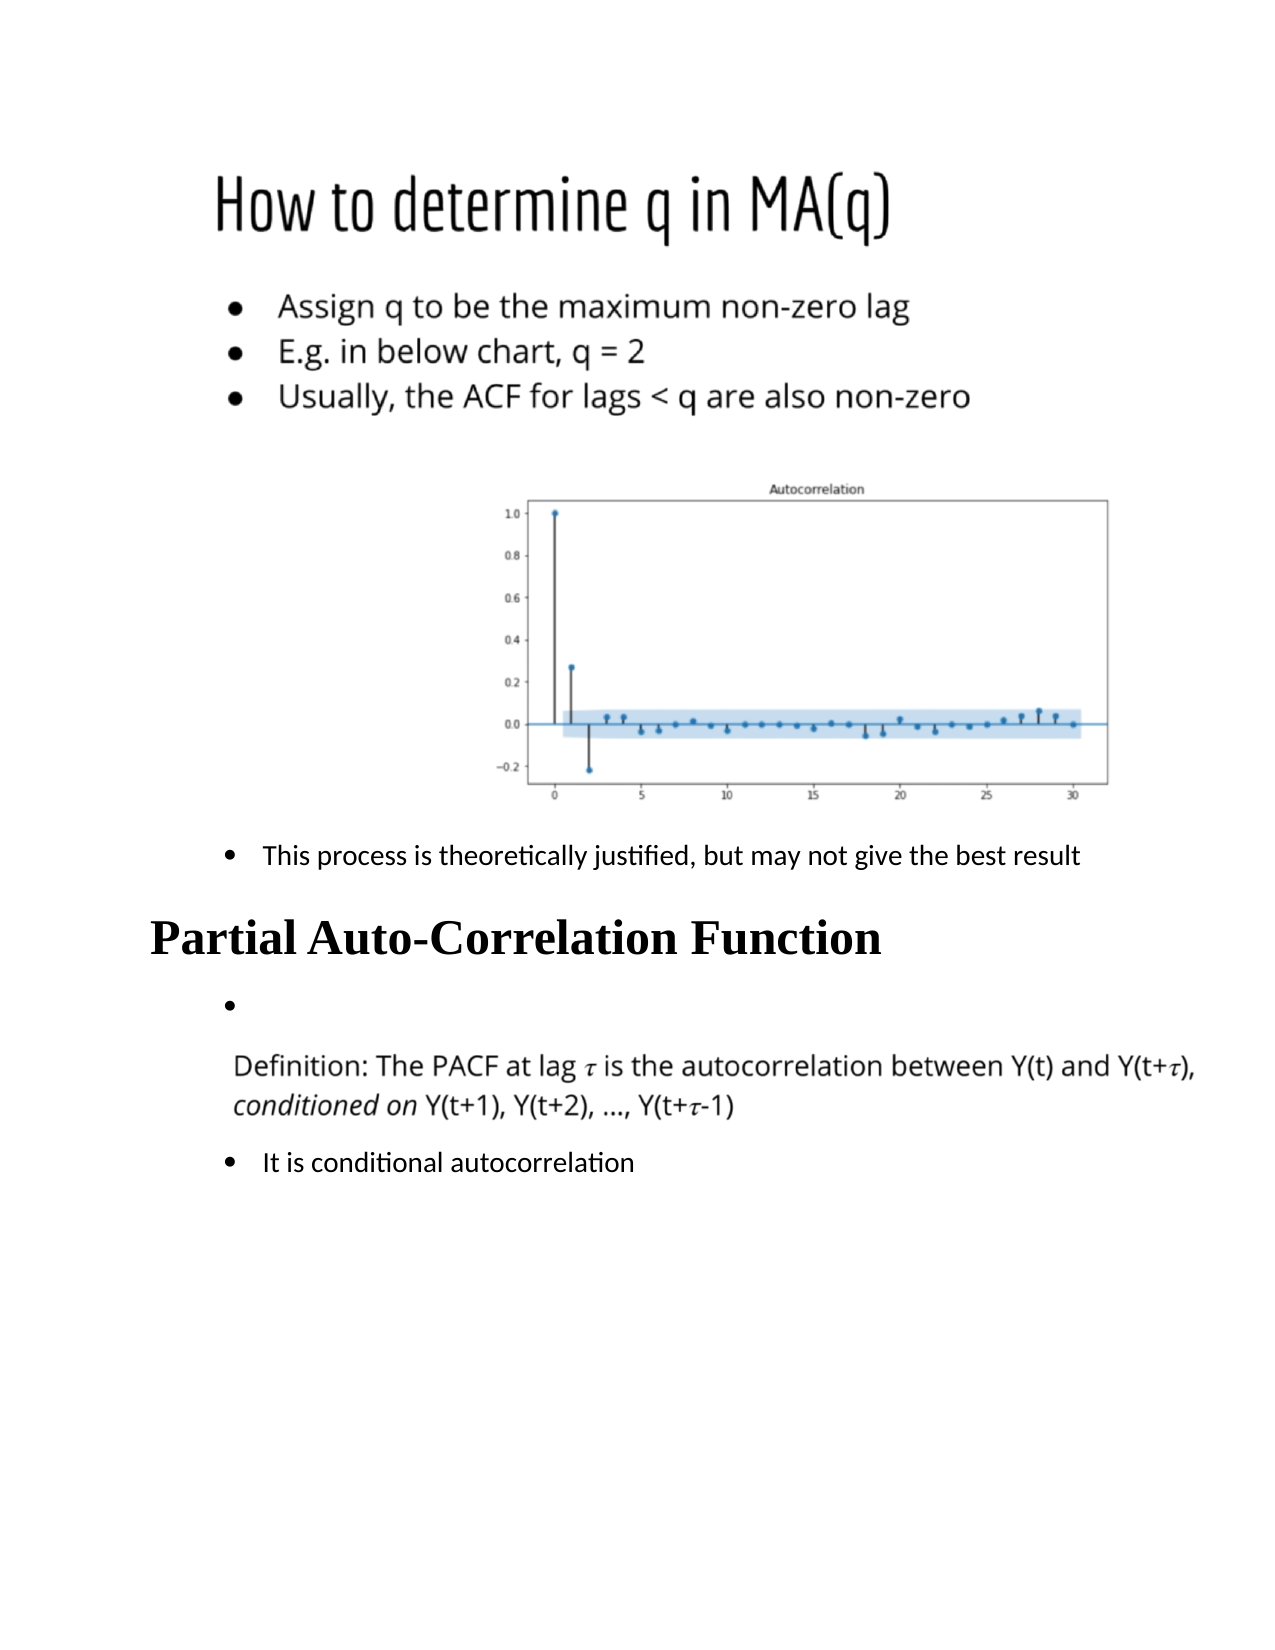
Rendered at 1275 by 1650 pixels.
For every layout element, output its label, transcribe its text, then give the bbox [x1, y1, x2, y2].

subtitle Partial Auto-Correlation Function [150, 908, 1125, 965]
list It is conditional autocorrelation [225, 1144, 1125, 1180]
list This process is theoretically justified, but may not give the best result [225, 837, 1125, 873]
picture [225, 1027, 1200, 1141]
picture [187, 150, 1163, 813]
